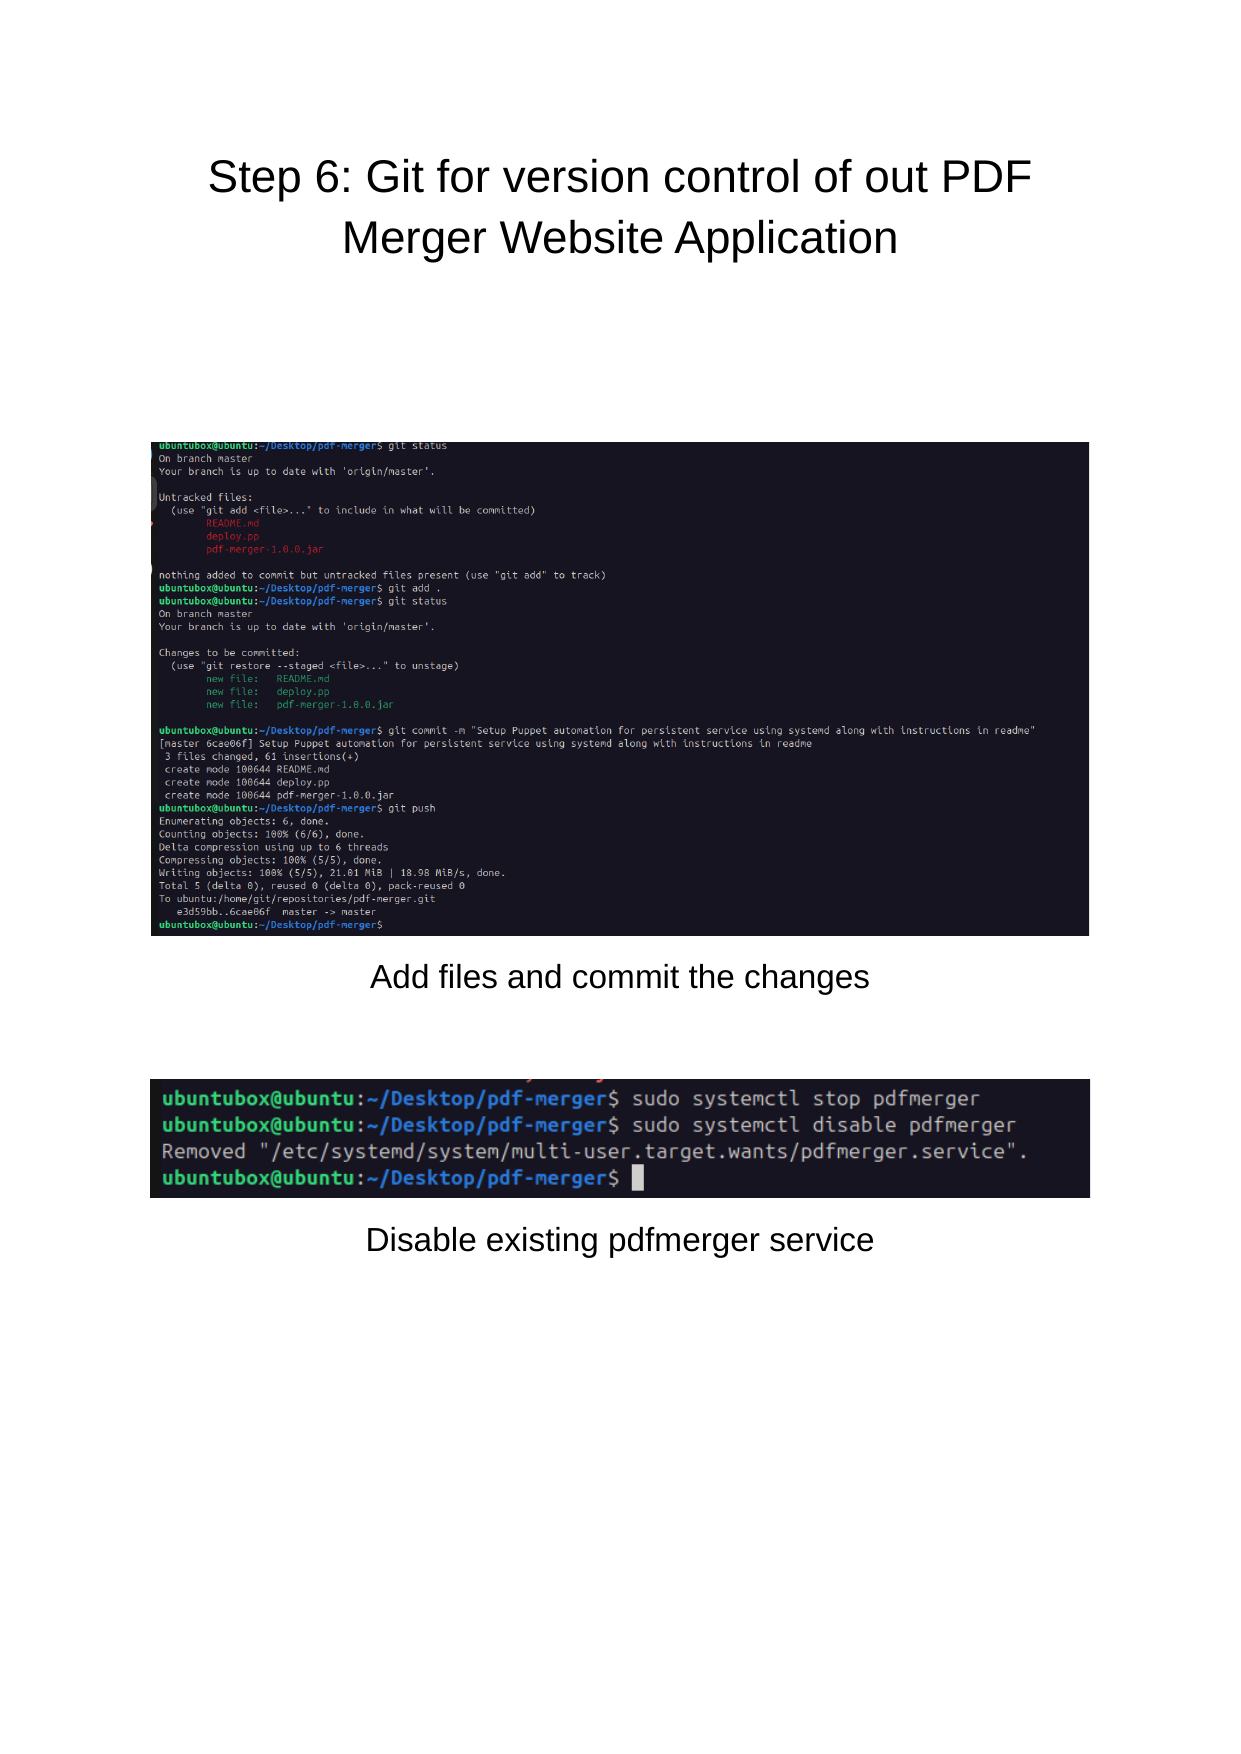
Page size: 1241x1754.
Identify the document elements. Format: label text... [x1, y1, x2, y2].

picture [150, 1079, 1091, 1198]
text Disable existing pdfmerger service [150, 1219, 1090, 1258]
text Step 6: Git for version control of out PDF Merger Website Application [150, 150, 1090, 263]
text Add files and commit the changes [150, 957, 1090, 996]
picture [151, 442, 1090, 936]
